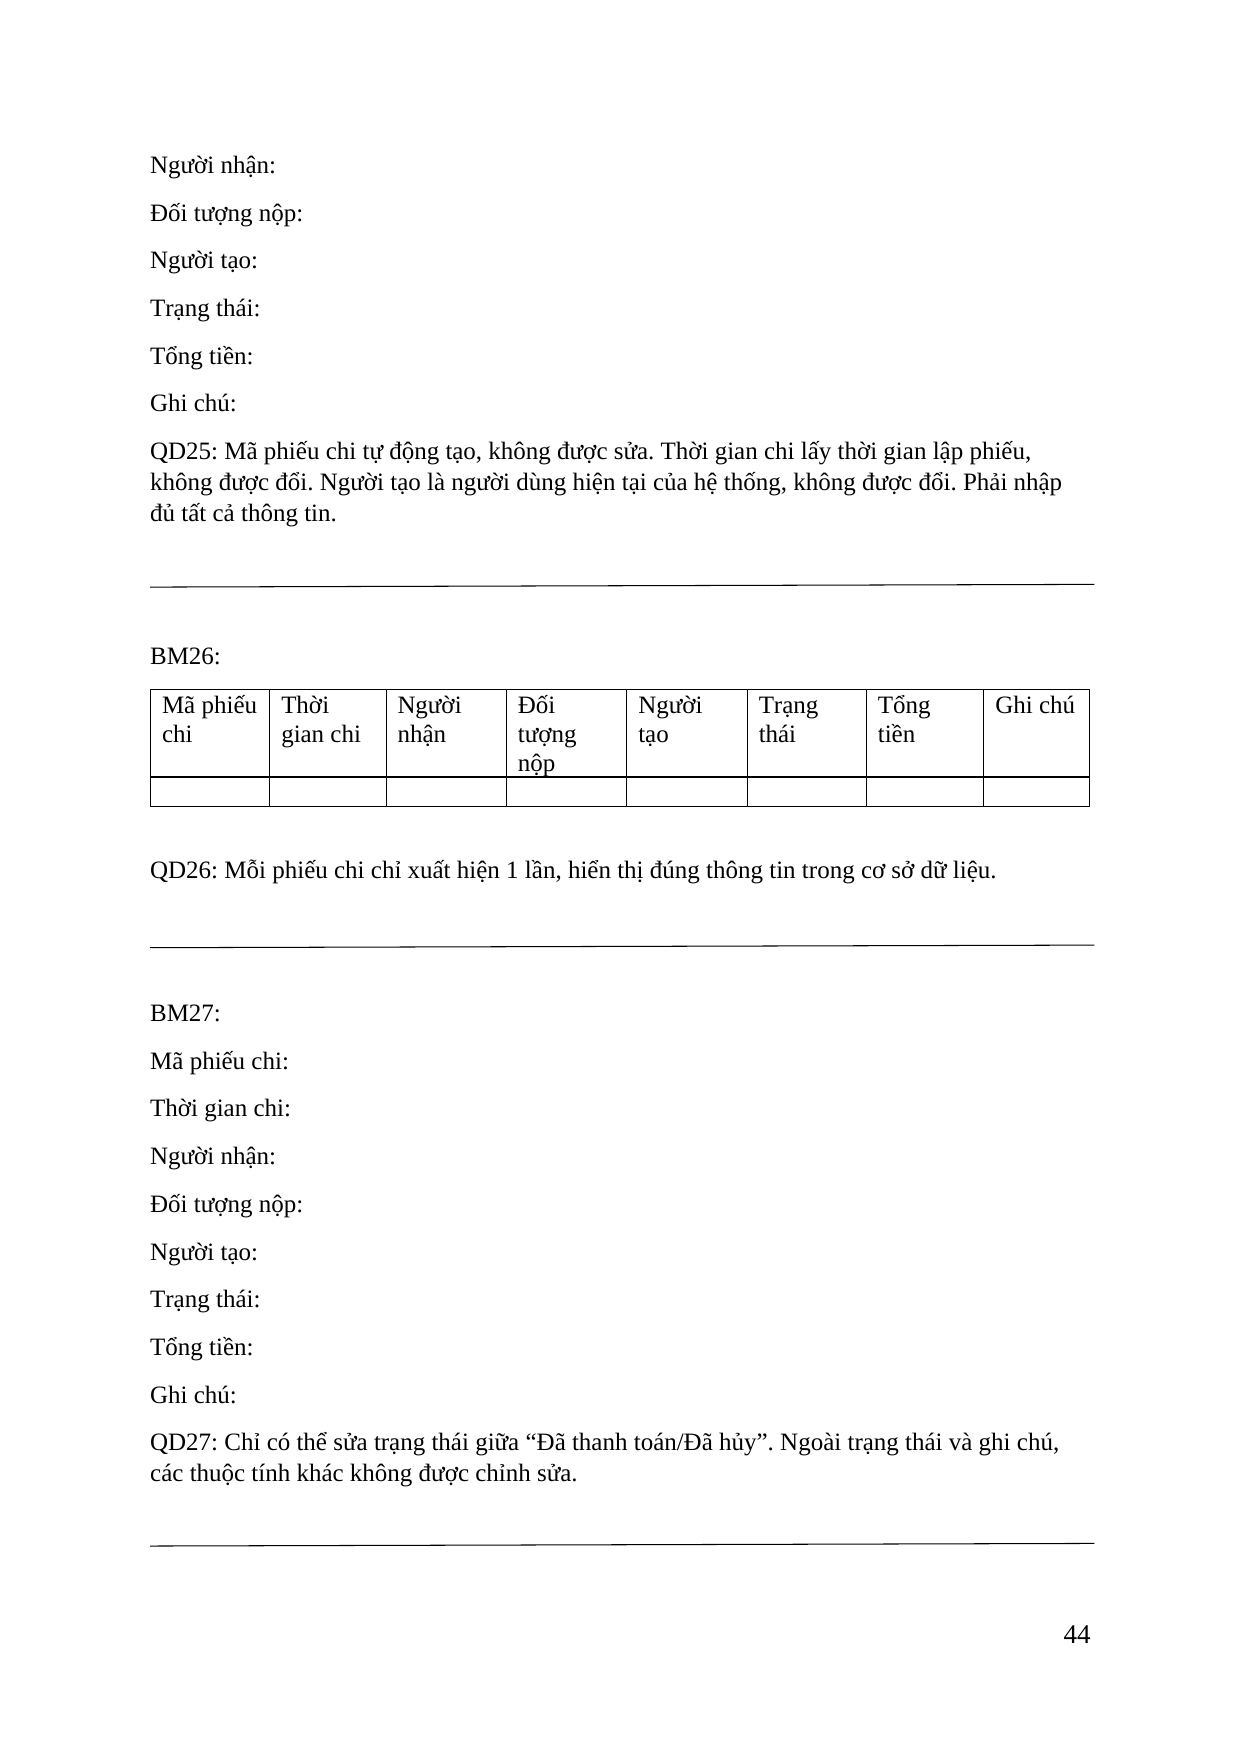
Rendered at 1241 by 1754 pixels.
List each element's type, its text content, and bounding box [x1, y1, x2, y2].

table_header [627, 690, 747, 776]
text Tổng tiền: [150, 1332, 1090, 1361]
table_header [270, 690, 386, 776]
text Trạng thái: [150, 293, 1090, 322]
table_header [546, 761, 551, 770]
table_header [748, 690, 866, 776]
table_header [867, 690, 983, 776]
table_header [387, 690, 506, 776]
text Mã phiếu chi: [150, 1046, 1090, 1074]
text QD27: Chỉ có thể sửa trạng thái giữa “Đã thanh toán/Đã hủy”. Ngoài trạng thái và ghi chú, các thuộc tính khác không được chỉnh sửa. [150, 1427, 1090, 1487]
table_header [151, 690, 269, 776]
text Người tạo: [150, 1237, 1090, 1265]
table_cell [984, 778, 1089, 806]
text Ghi chú: [150, 1380, 1090, 1408]
text BM27: [150, 998, 1090, 1027]
text Người nhận: [150, 1141, 1090, 1170]
text Người nhận: [150, 150, 1090, 179]
text Đối tượng nộp: [150, 198, 1090, 226]
text Tổng tiền: [150, 341, 1090, 369]
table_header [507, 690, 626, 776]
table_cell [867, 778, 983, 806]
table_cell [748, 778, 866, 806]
text QD25: Mã phiếu chi tự động tạo, không được sửa. Thời gian chi lấy thời gian lập phiếu, không được đổi. Người tạo là người dùng hiện tại của hệ thống, không được đổi. Phải nhập đủ tất cả thông tin. [150, 436, 1090, 527]
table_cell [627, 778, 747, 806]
text Thời gian chi: [150, 1093, 1090, 1122]
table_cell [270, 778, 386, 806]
text Đối tượng nộp: [150, 1189, 1090, 1218]
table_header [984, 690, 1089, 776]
text QD26: Mỗi phiếu chi chỉ xuất hiện 1 lần, hiển thị đúng thông tin trong cơ sở dữ liệu. [150, 855, 1090, 884]
text Ghi chú: [150, 388, 1090, 417]
text BM26: [150, 641, 1090, 670]
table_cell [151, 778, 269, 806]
text Người tạo: [150, 245, 1090, 274]
text Trạng thái: [150, 1284, 1090, 1313]
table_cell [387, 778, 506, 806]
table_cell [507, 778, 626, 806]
